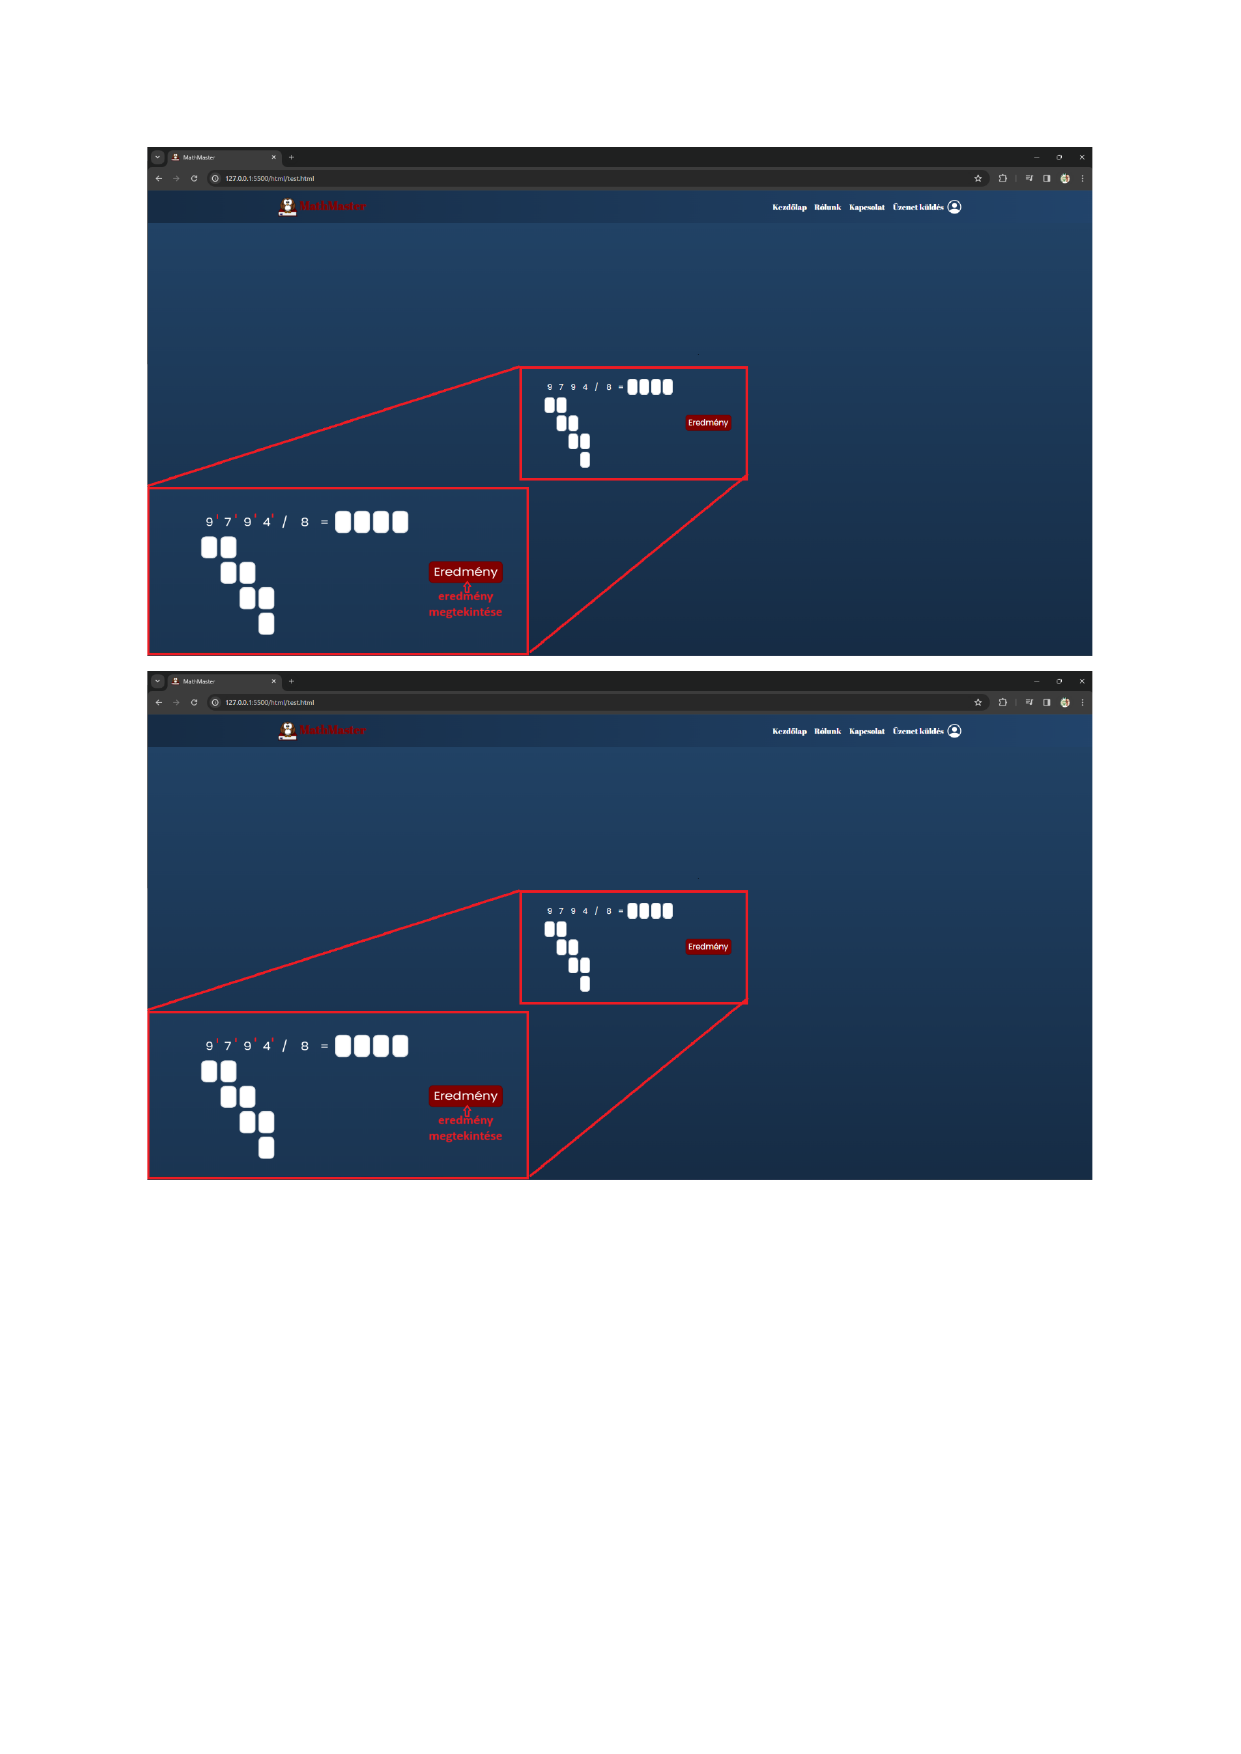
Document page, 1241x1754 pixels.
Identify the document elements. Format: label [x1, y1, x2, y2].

picture [147, 671, 1093, 1180]
picture [147, 147, 1093, 656]
